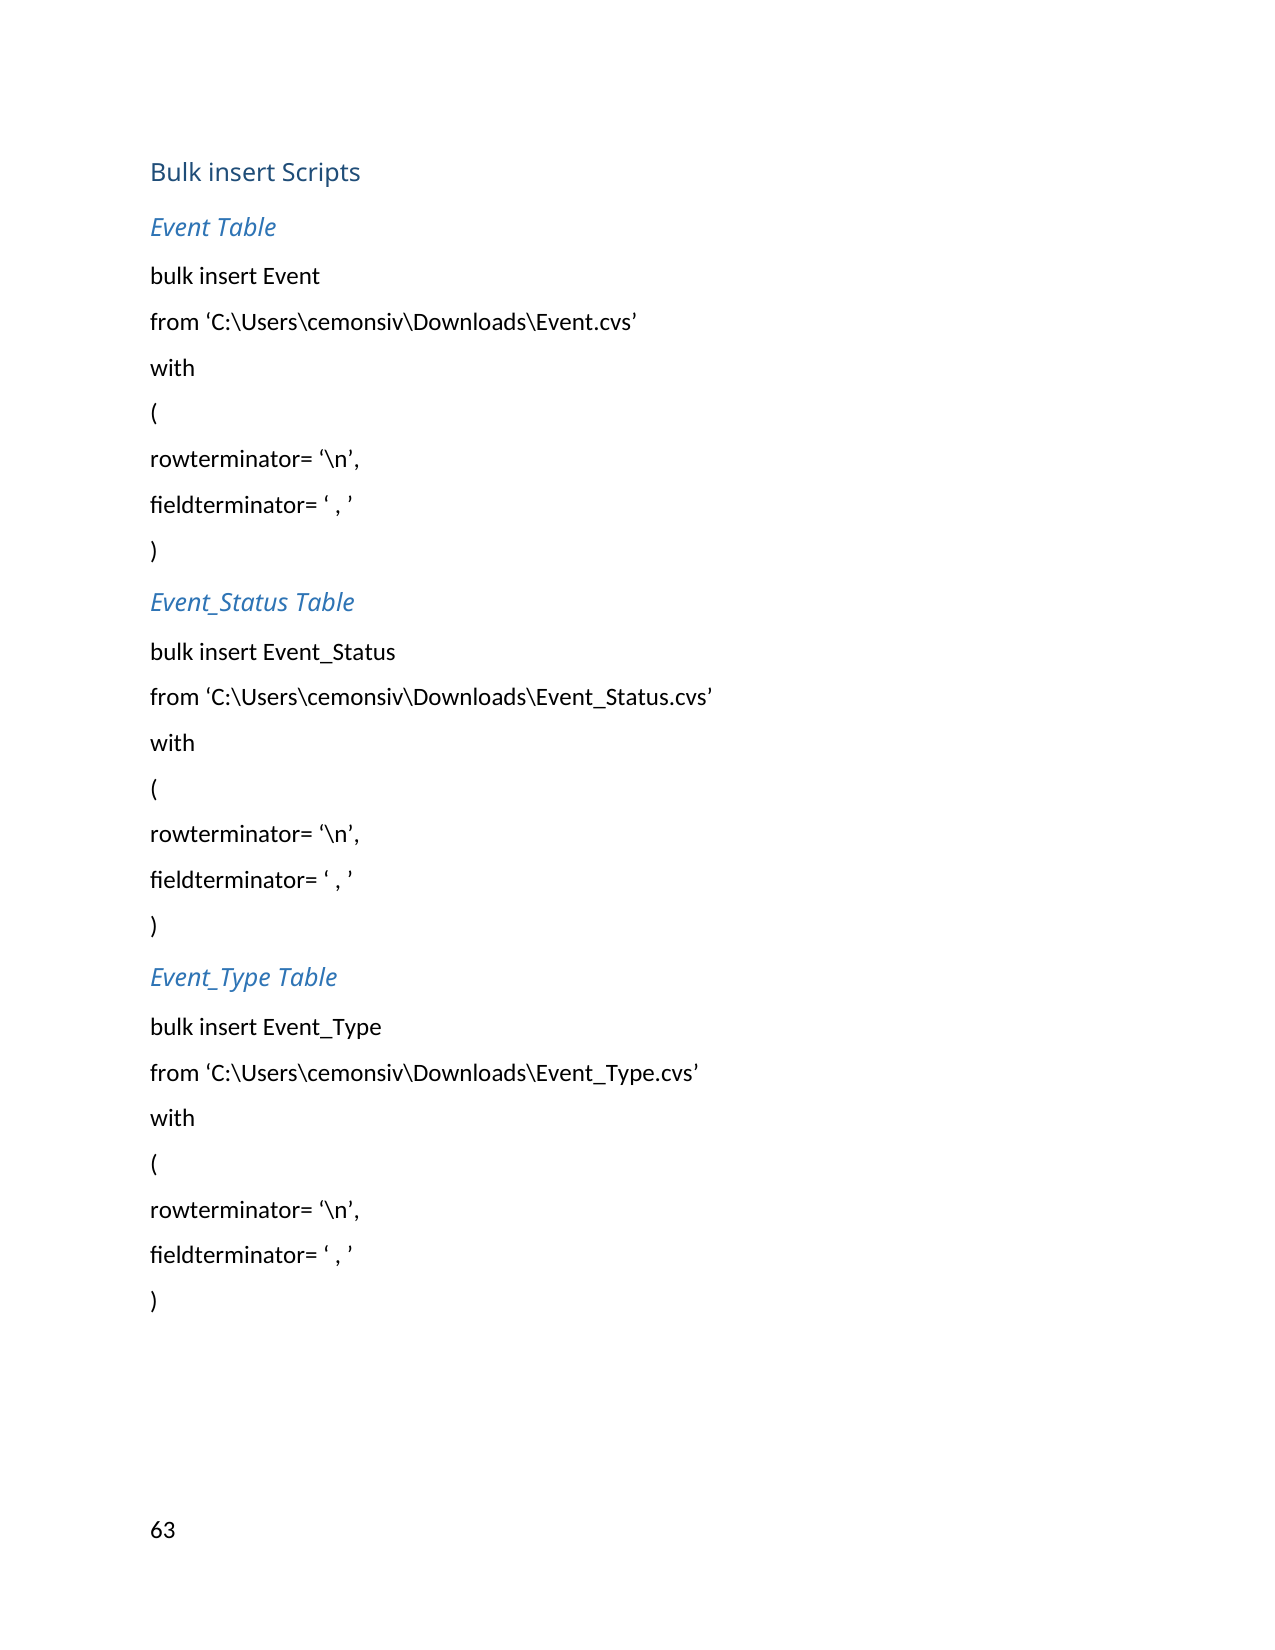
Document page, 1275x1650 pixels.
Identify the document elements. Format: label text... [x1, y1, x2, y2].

text from ‘C:\Users\cemonsiv\Downloads\Event_Status.cvs’ [150, 681, 1125, 712]
subtitle Bulk insert Scripts [150, 154, 1125, 188]
text ( [150, 398, 1125, 428]
text rowterminator= ‘\n’, [150, 819, 1125, 849]
text rowterminator= ‘\n’, [150, 1194, 1125, 1224]
text from ‘C:\Users\cemonsiv\Downloads\Event_Type.cvs’ [150, 1057, 1125, 1087]
text ) [150, 1285, 1125, 1316]
text bulk insert Event [150, 260, 1125, 291]
text ) [150, 910, 1125, 941]
subtitle Event_Status Table [150, 585, 1125, 619]
text ( [150, 773, 1125, 803]
text fieldterminator= ‘ , ’ [150, 489, 1125, 519]
text ( [150, 1148, 1125, 1179]
text rowterminator= ‘\n’, [150, 443, 1125, 474]
text bulk insert Event_Type [150, 1011, 1125, 1042]
text fieldterminator= ‘ , ’ [150, 1240, 1125, 1270]
text with [150, 1102, 1125, 1133]
text bulk insert Event_Status [150, 636, 1125, 666]
text with [150, 727, 1125, 758]
text fieldterminator= ‘ , ’ [150, 864, 1125, 895]
text ) [150, 535, 1125, 565]
subtitle Event Table [150, 209, 1125, 243]
subtitle Event_Type Table [150, 960, 1125, 994]
text with [150, 352, 1125, 382]
text from ‘C:\Users\cemonsiv\Downloads\Event.cvs’ [150, 306, 1125, 337]
